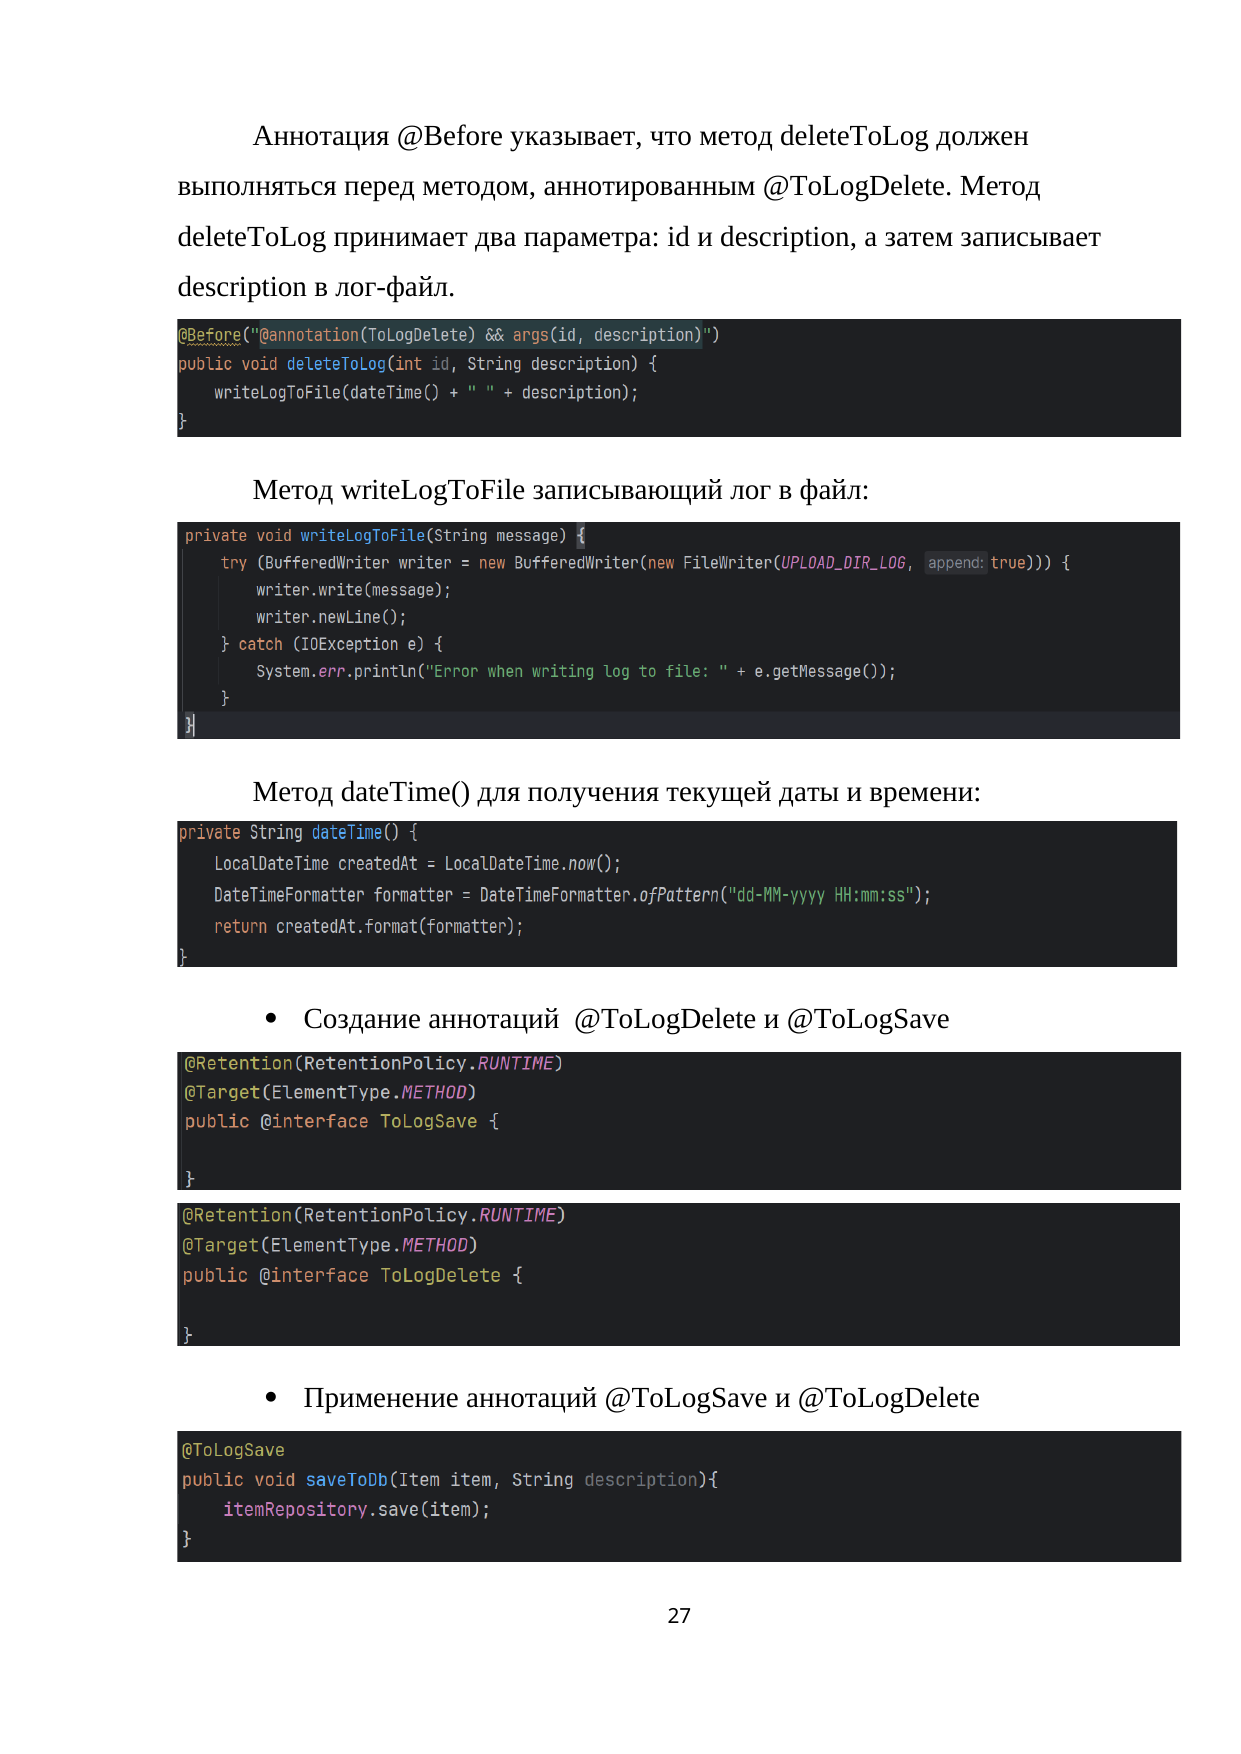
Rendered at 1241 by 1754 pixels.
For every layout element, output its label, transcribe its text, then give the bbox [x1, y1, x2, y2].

picture [177, 1203, 1180, 1346]
list Создание аннотаций @ToLogDelete и @ToLogSave [266, 1002, 1181, 1035]
picture [177, 1052, 1182, 1190]
picture [177, 821, 1178, 967]
picture [177, 522, 1181, 739]
text Метод writeLogToFile записывающий лог в файл: [177, 472, 1181, 506]
list Применение аннотаций @ToLogSave и @ToLogDelete [266, 1381, 1181, 1414]
picture [177, 1431, 1182, 1562]
picture [177, 319, 1182, 437]
text Аннотация @Before указывает, что метод deleteToLog должен выполняться перед методом, аннотированным @ToLogDelete. Метод deleteToLog принимает два параметра: id и description, а затем записывает description в лог-файл. [177, 118, 1181, 303]
